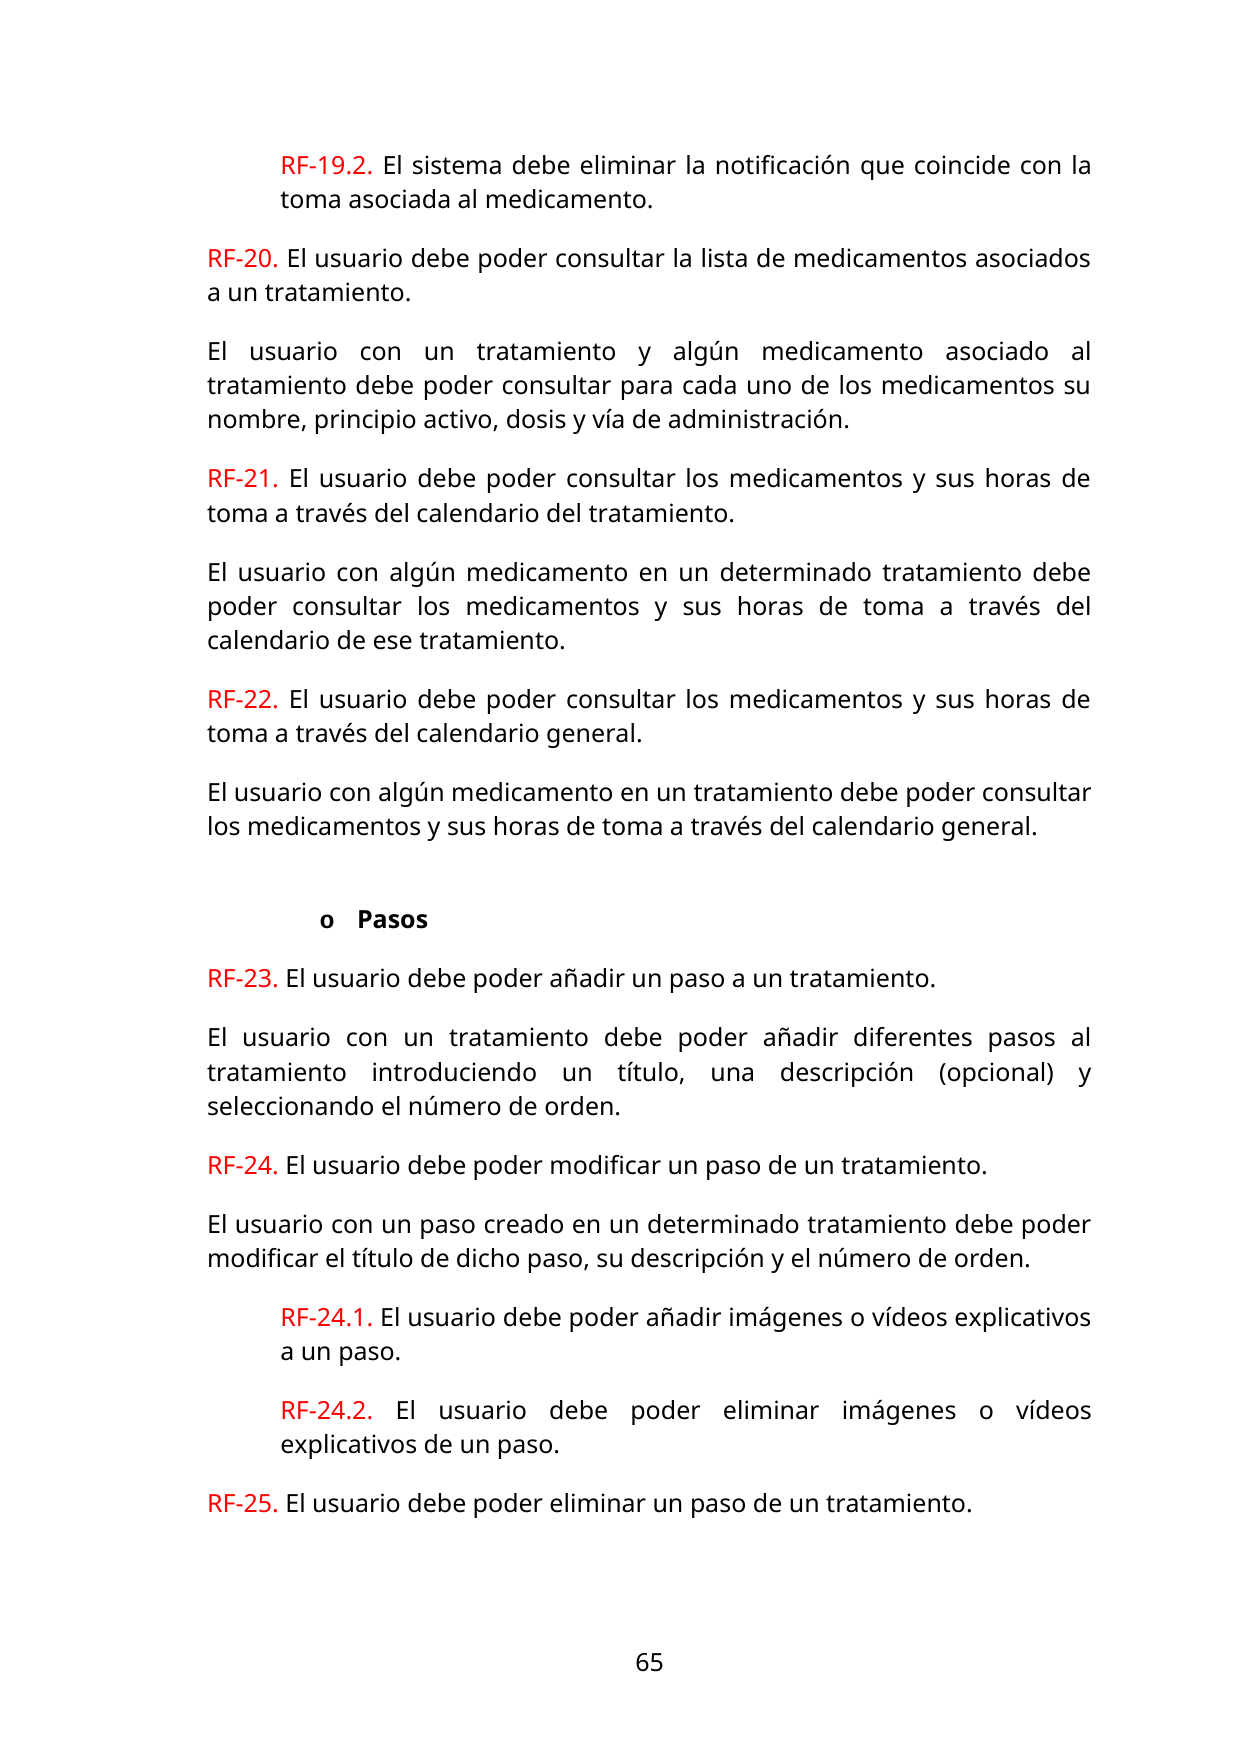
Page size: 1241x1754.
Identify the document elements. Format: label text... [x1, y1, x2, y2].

text El usuario con un tratamiento debe poder añadir diferentes pasos al tratamiento introduciendo un título, una descripción (opcional) y seleccionando el número de orden. [207, 1020, 1092, 1122]
text RF-23. El usuario debe poder añadir un paso a un tratamiento. [207, 961, 1092, 995]
text RF-20. El usuario debe poder consultar la lista de medicamentos asociados a un tratamiento. [207, 241, 1092, 309]
text RF-21. El usuario debe poder consultar los medicamentos y sus horas de toma a través del calendario del tratamiento. [207, 461, 1092, 529]
text El usuario con un tratamiento y algún medicamento asociado al tratamiento debe poder consultar para cada uno de los medicamentos su nombre, principio activo, dosis y vía de administración. [207, 334, 1092, 436]
text RF-19.2. El sistema debe eliminar la notificación que coincide con la toma asociada al medicamento. [280, 148, 1092, 216]
text El usuario con algún medicamento en un tratamiento debe poder consultar los medicamentos y sus horas de toma a través del calendario general. [207, 774, 1092, 843]
text RF-24. El usuario debe poder modificar un paso de un tratamiento. [207, 1147, 1092, 1181]
text RF-22. El usuario debe poder consultar los medicamentos y sus horas de toma a través del calendario general. [207, 681, 1092, 749]
text RF-24.2. El usuario debe poder eliminar imágenes o vídeos explicativos de un paso. [280, 1393, 1092, 1461]
list Pasos [319, 902, 1092, 936]
text El usuario con un paso creado en un determinado tratamiento debe poder modificar el título de dicho paso, su descripción y el número de orden. [207, 1206, 1092, 1274]
text El usuario con algún medicamento en un determinado tratamiento debe poder consultar los medicamentos y sus horas de toma a través del calendario de ese tratamiento. [207, 554, 1092, 656]
text RF-24.1. El usuario debe poder añadir imágenes o vídeos explicativos a un paso. [280, 1299, 1092, 1368]
text RF-25. El usuario debe poder eliminar un paso de un tratamiento. [207, 1486, 1092, 1520]
